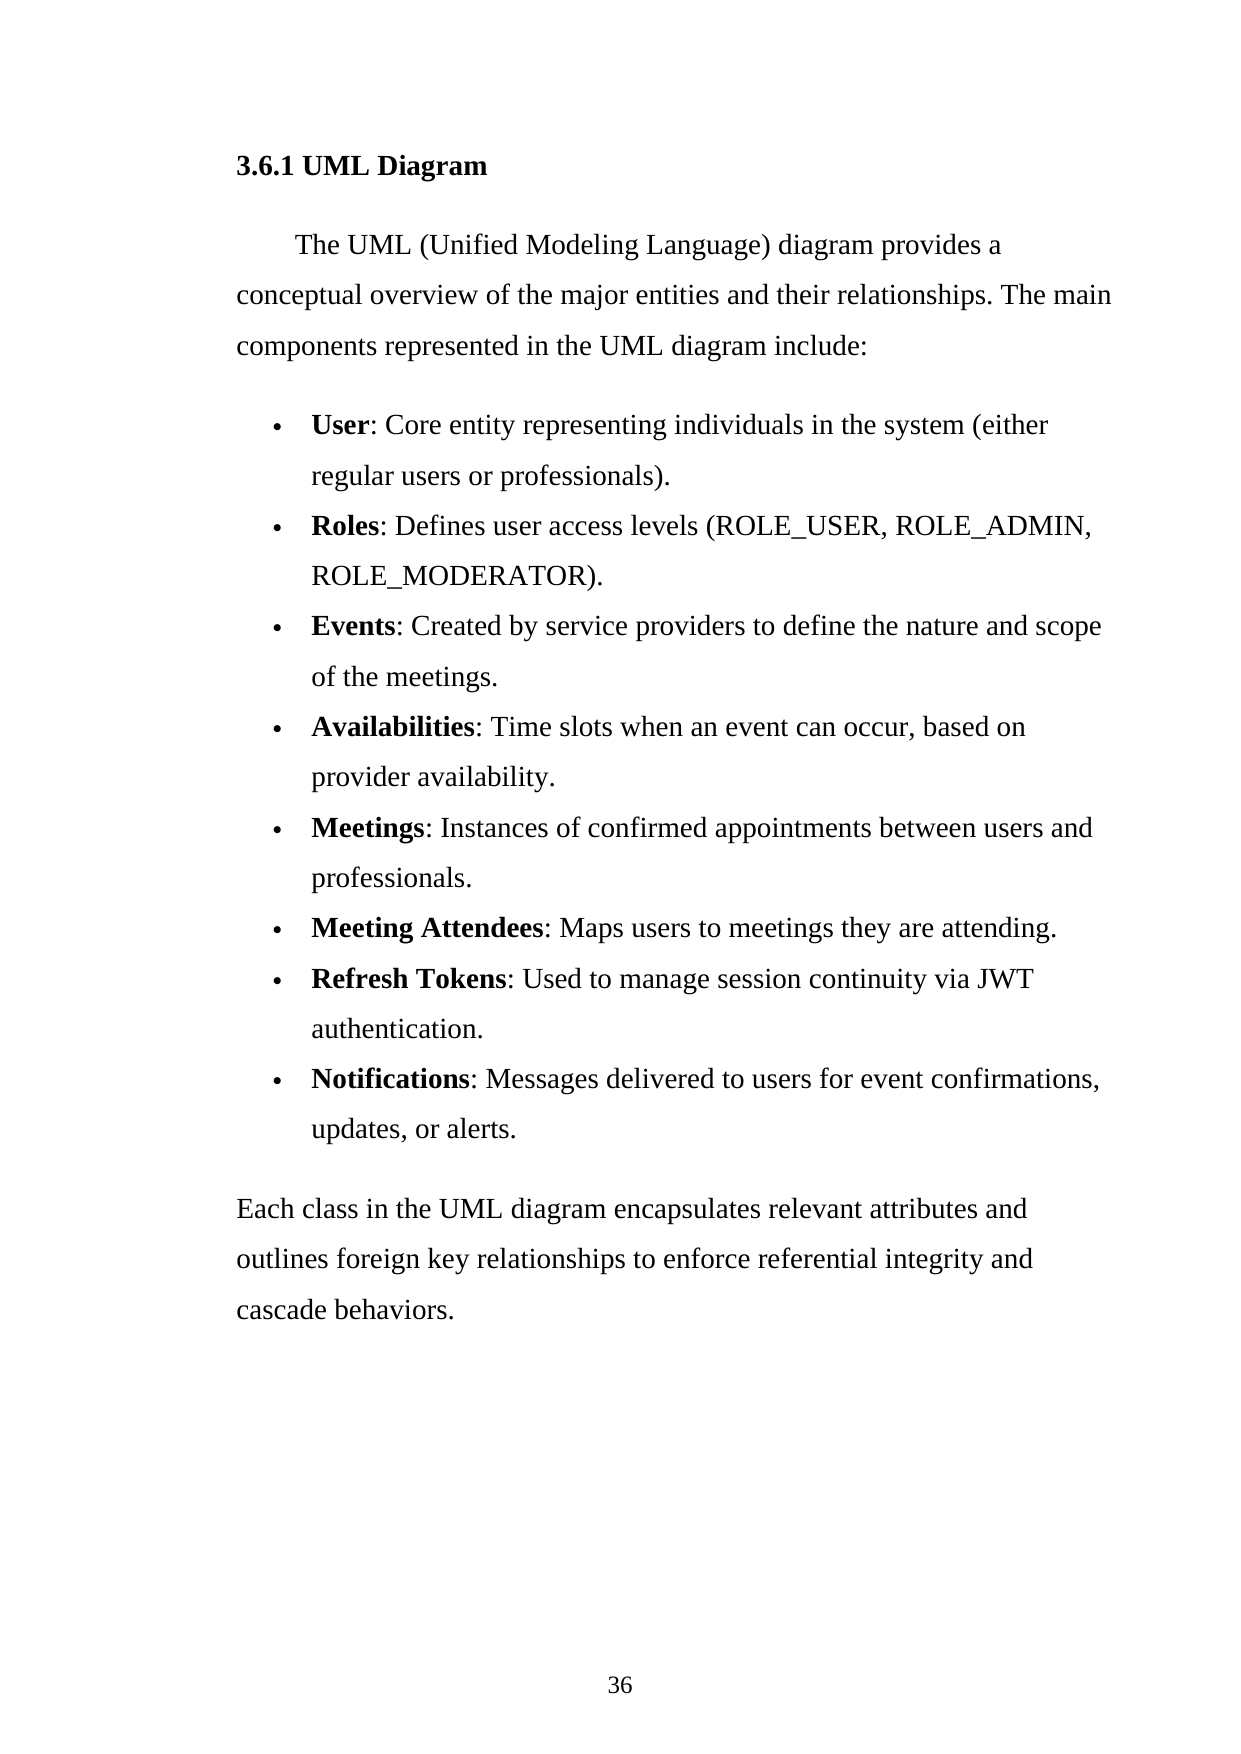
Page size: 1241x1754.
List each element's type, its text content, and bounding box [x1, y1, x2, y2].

list Meeting Attendees: Maps users to meetings they are attending. [274, 910, 1122, 944]
list Roles: Defines user access levels (ROLE_USER, ROLE_ADMIN, ROLE_MODERATOR). [274, 508, 1122, 592]
text 3.6.1 UML Diagram [236, 148, 1122, 181]
list Events: Created by service providers to define the nature and scope of the meetings. [274, 608, 1122, 692]
text Each class in the UML diagram encapsulates relevant attributes and outlines foreign key relationships to enforce referential integrity and cascade behaviors. [236, 1191, 1122, 1325]
list Availabilities: Time slots when an event can occur, based on provider availability. [274, 709, 1122, 793]
text The UML (Unified Modeling Language) diagram provides a conceptual overview of the major entities and their relationships. The main components represented in the UML diagram include: [236, 227, 1122, 361]
list Refresh Tokens: Used to manage session continuity via JWT authentication. [274, 961, 1122, 1044]
list Notifications: Messages delivered to users for event confirmations, updates, or alerts. [274, 1061, 1122, 1145]
list User: Core entity representing individuals in the system (either regular users or professionals). [274, 407, 1122, 491]
list Meetings: Instances of confirmed appointments between users and professionals. [274, 810, 1122, 894]
